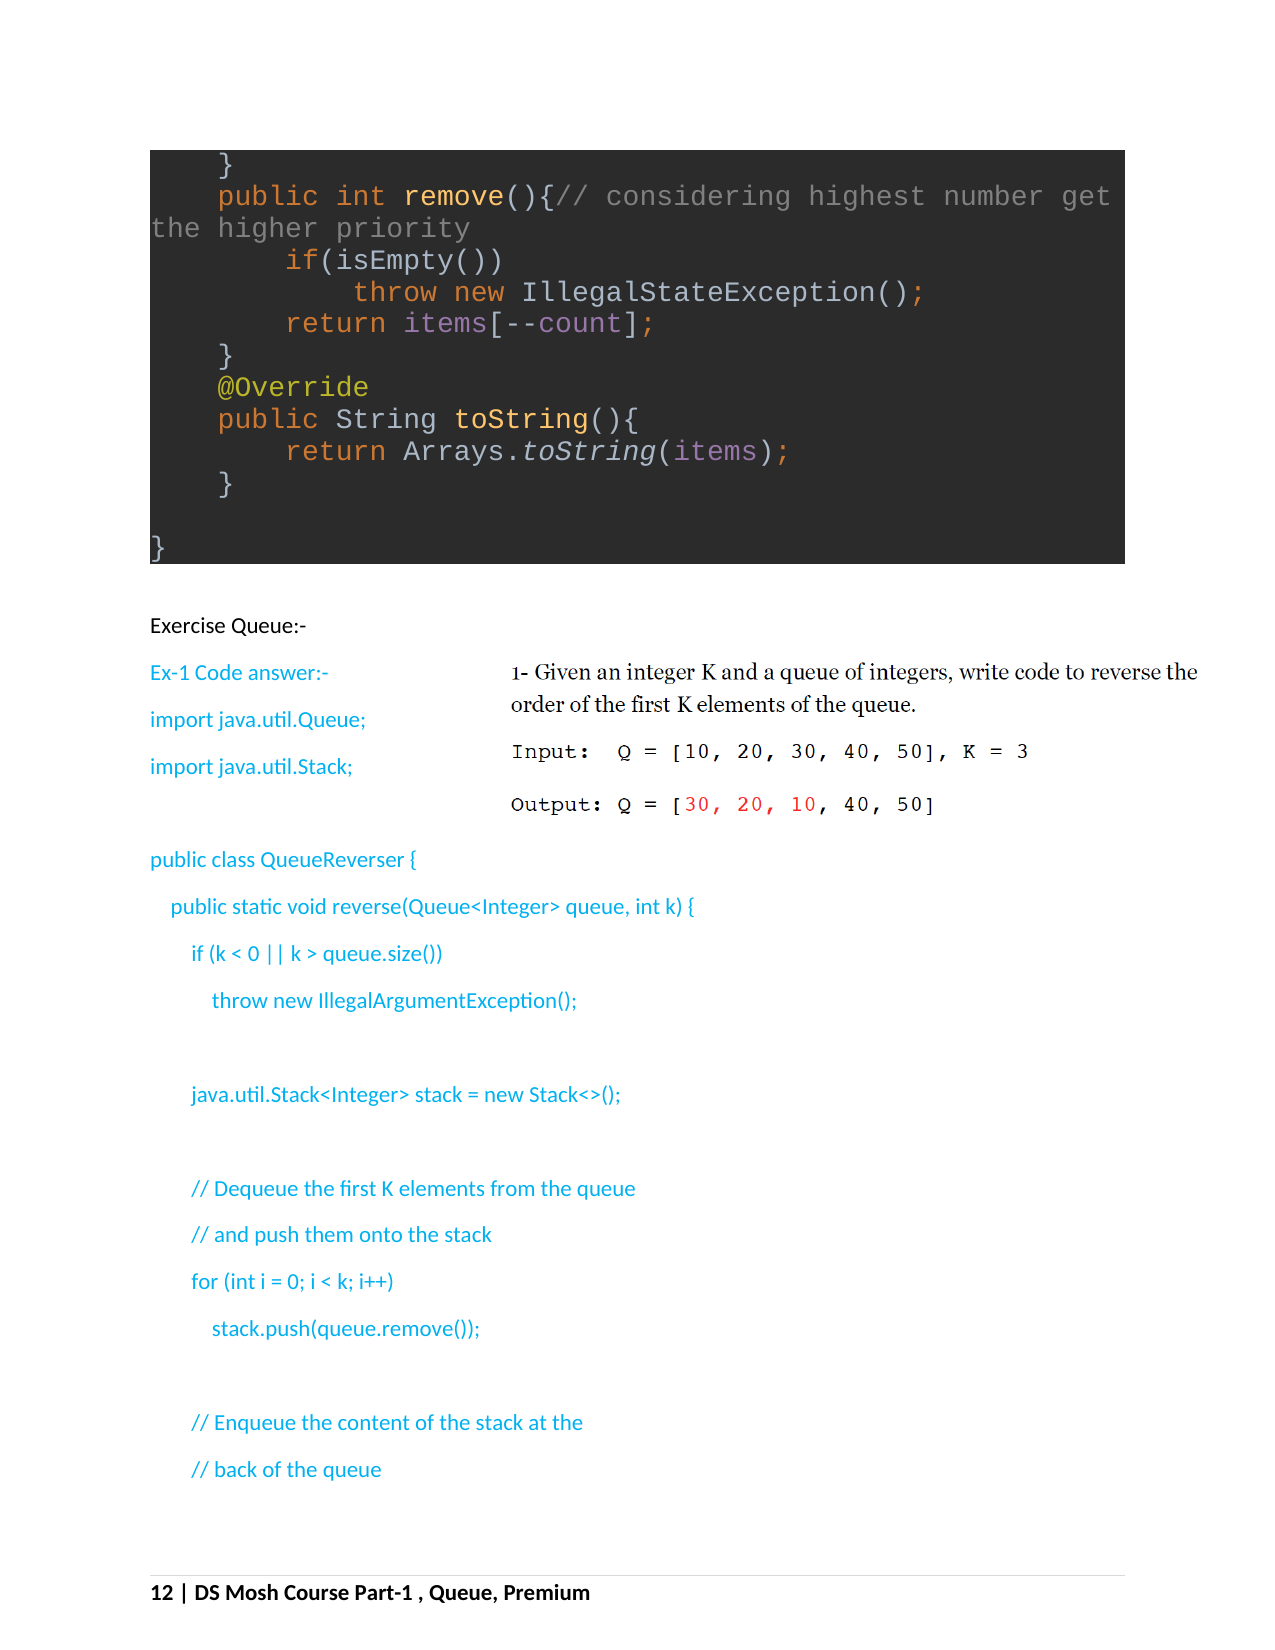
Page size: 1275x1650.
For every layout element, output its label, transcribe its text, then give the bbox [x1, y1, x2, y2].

text import java.util.Queue; [150, 705, 1125, 733]
text Ex-1 Code answer:- [150, 658, 1125, 686]
text // Dequeue the first K elements from the queue [150, 1174, 1125, 1202]
text public class QueueReverser { [150, 846, 1125, 874]
text Exercise Queue:- [150, 611, 1125, 639]
text if (k < 0 || k > queue.size()) [150, 939, 1125, 967]
text java.util.Stack<Integer> stack = new Stack<>(); [150, 1080, 1125, 1108]
text stack.push(queue.remove()); [150, 1314, 1125, 1342]
text // and push them onto the stack [150, 1221, 1125, 1249]
text import java.util.Stack; [150, 752, 1125, 780]
text // back of the queue [150, 1455, 1125, 1483]
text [150, 150, 1125, 564]
text // Enqueue the content of the stack at the [150, 1408, 1125, 1436]
text public static void reverse(Queue<Integer> queue, int k) { [150, 892, 1125, 921]
text for (int i = 0; i < k; i++) [150, 1267, 1125, 1296]
text throw new IllegalArgumentException(); [150, 986, 1125, 1014]
